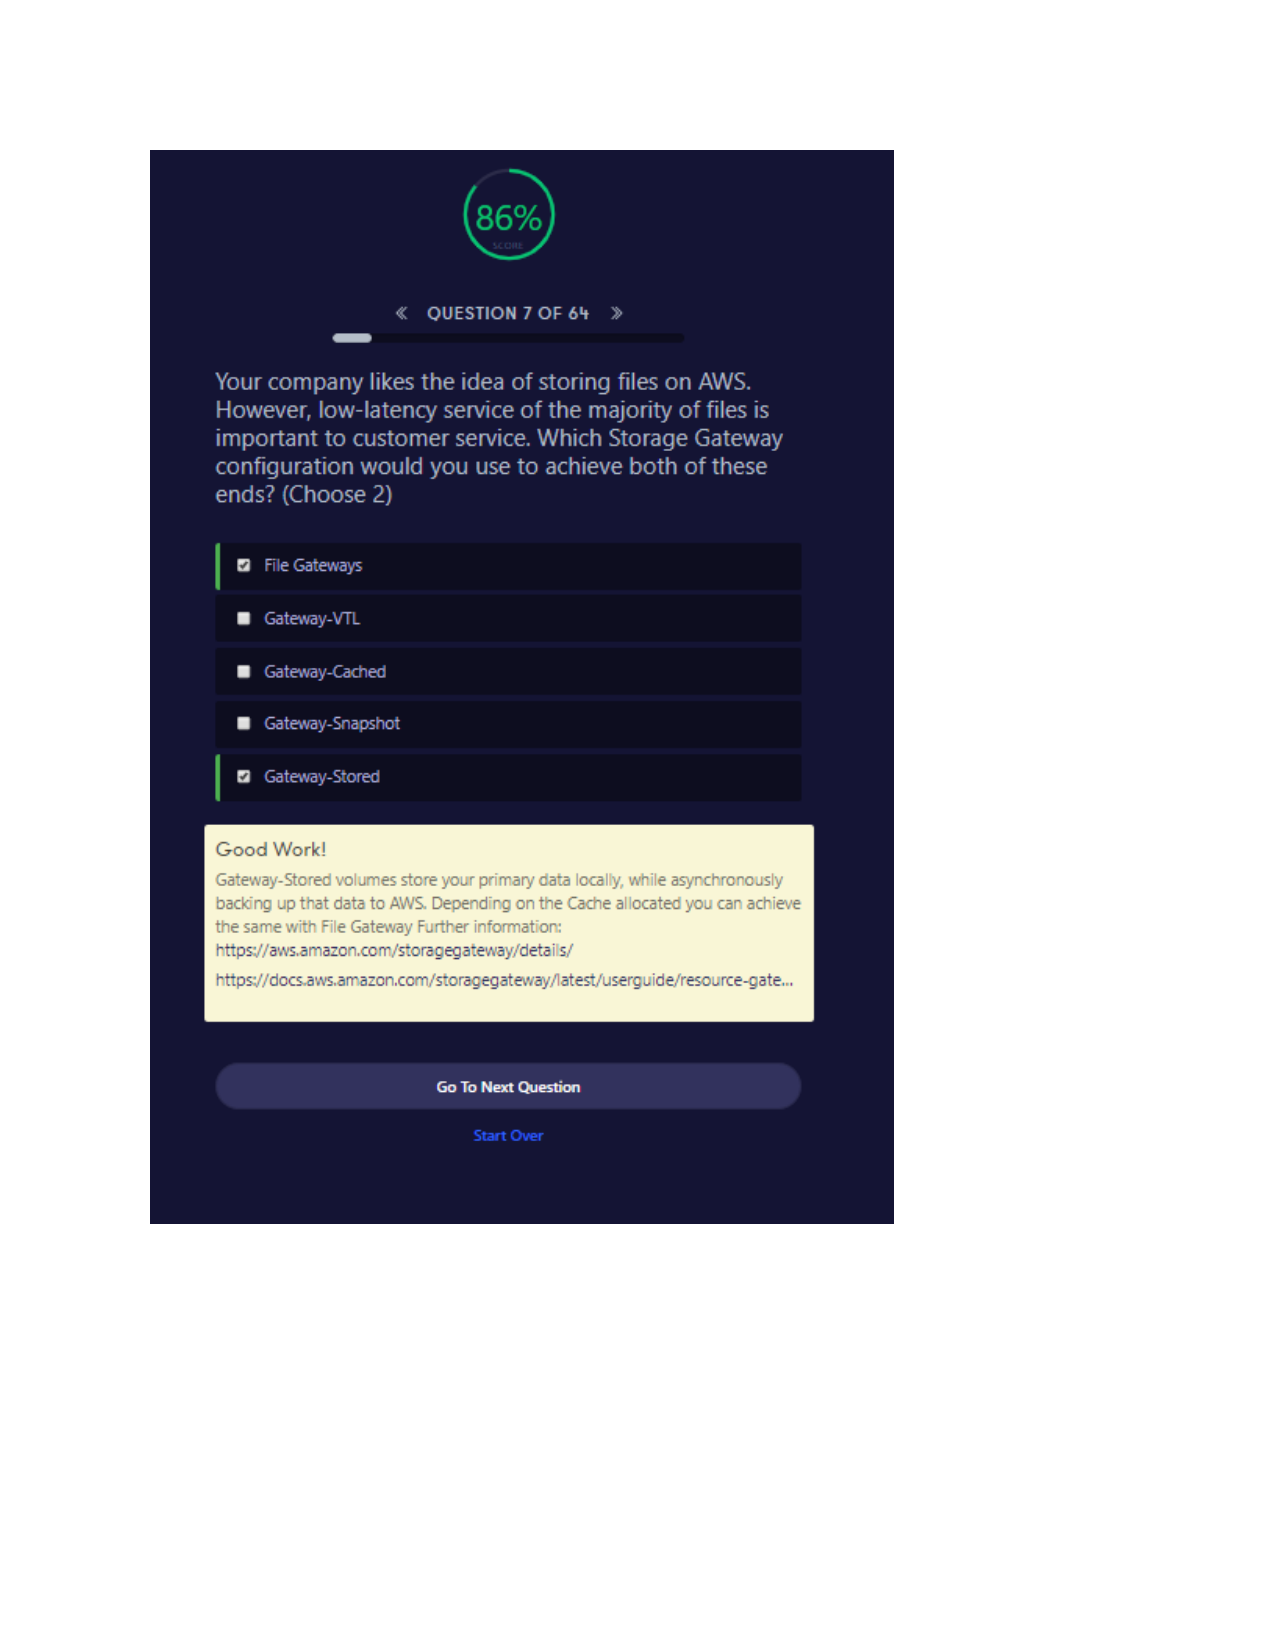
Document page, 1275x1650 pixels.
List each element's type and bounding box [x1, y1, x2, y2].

picture [150, 150, 894, 1224]
